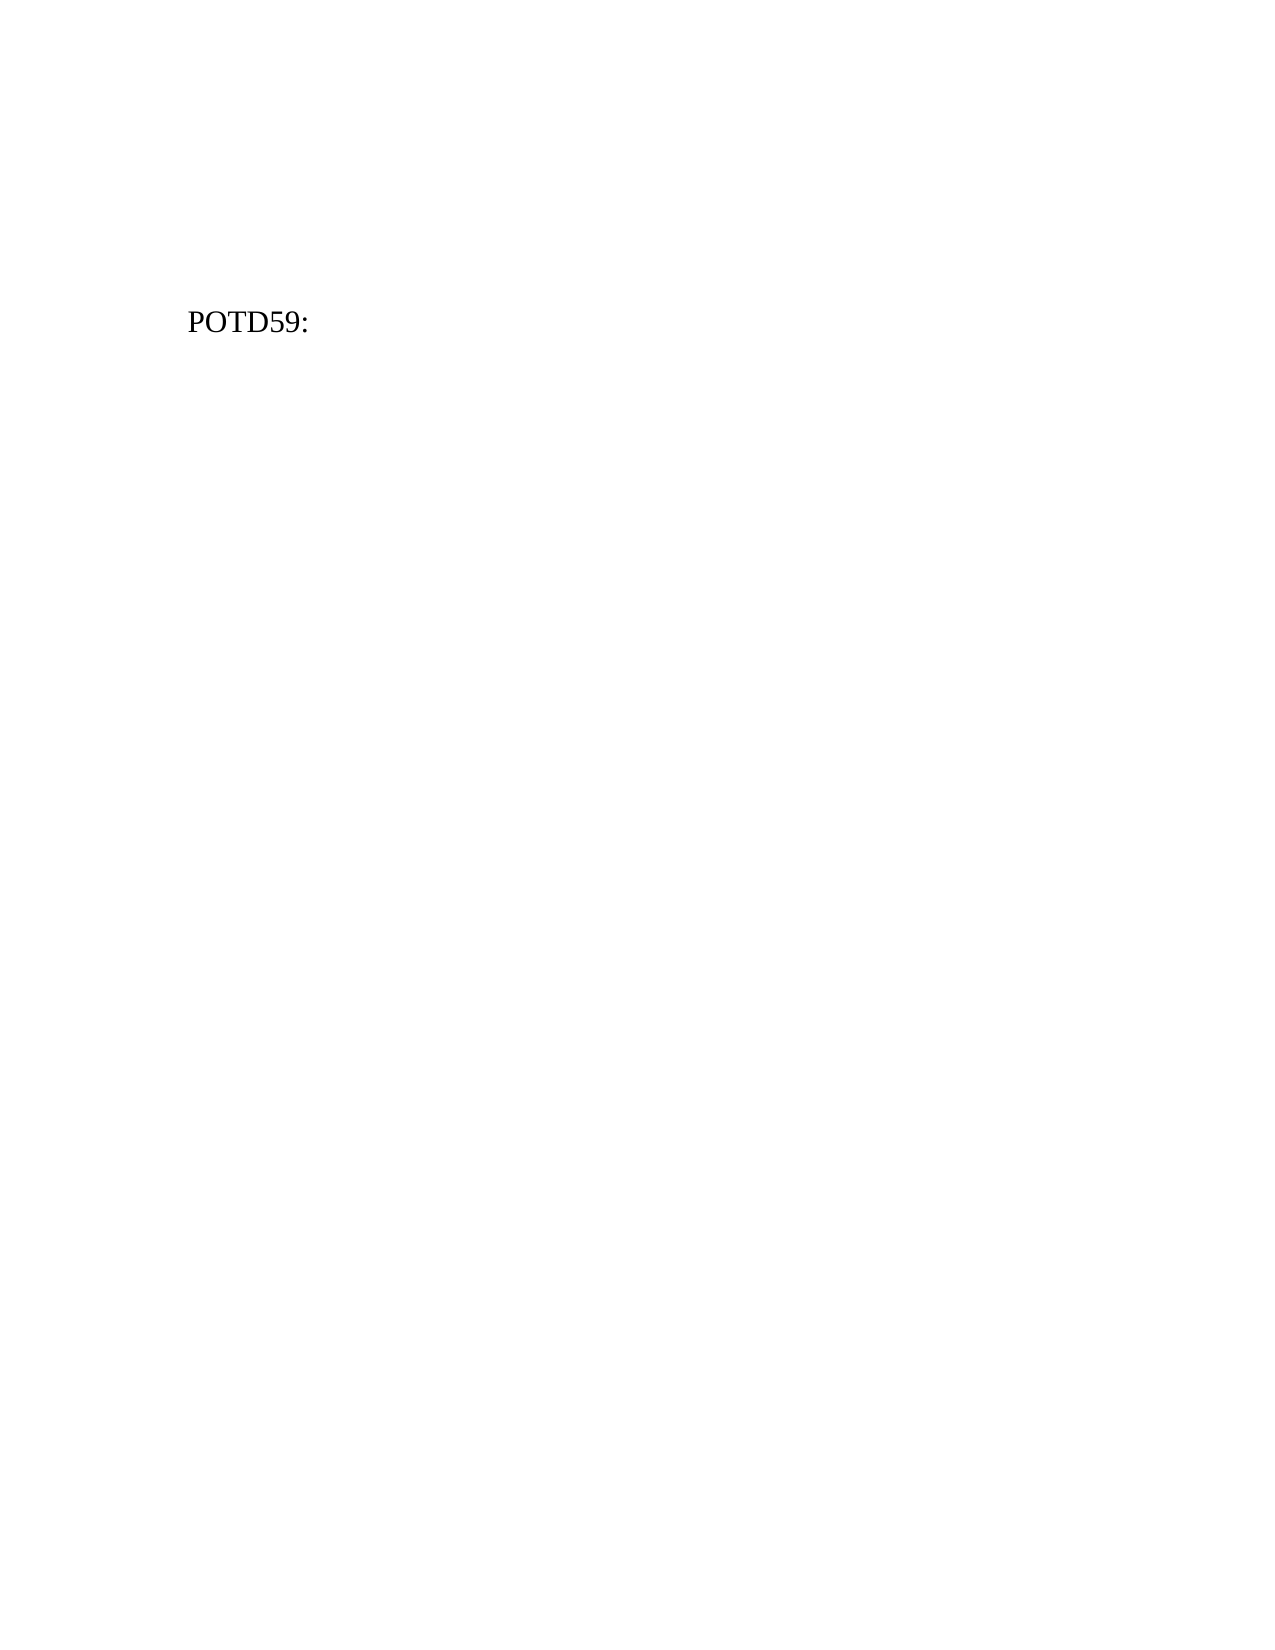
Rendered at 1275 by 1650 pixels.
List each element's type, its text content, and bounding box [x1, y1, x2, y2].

text POTD59: [187, 289, 1087, 354]
